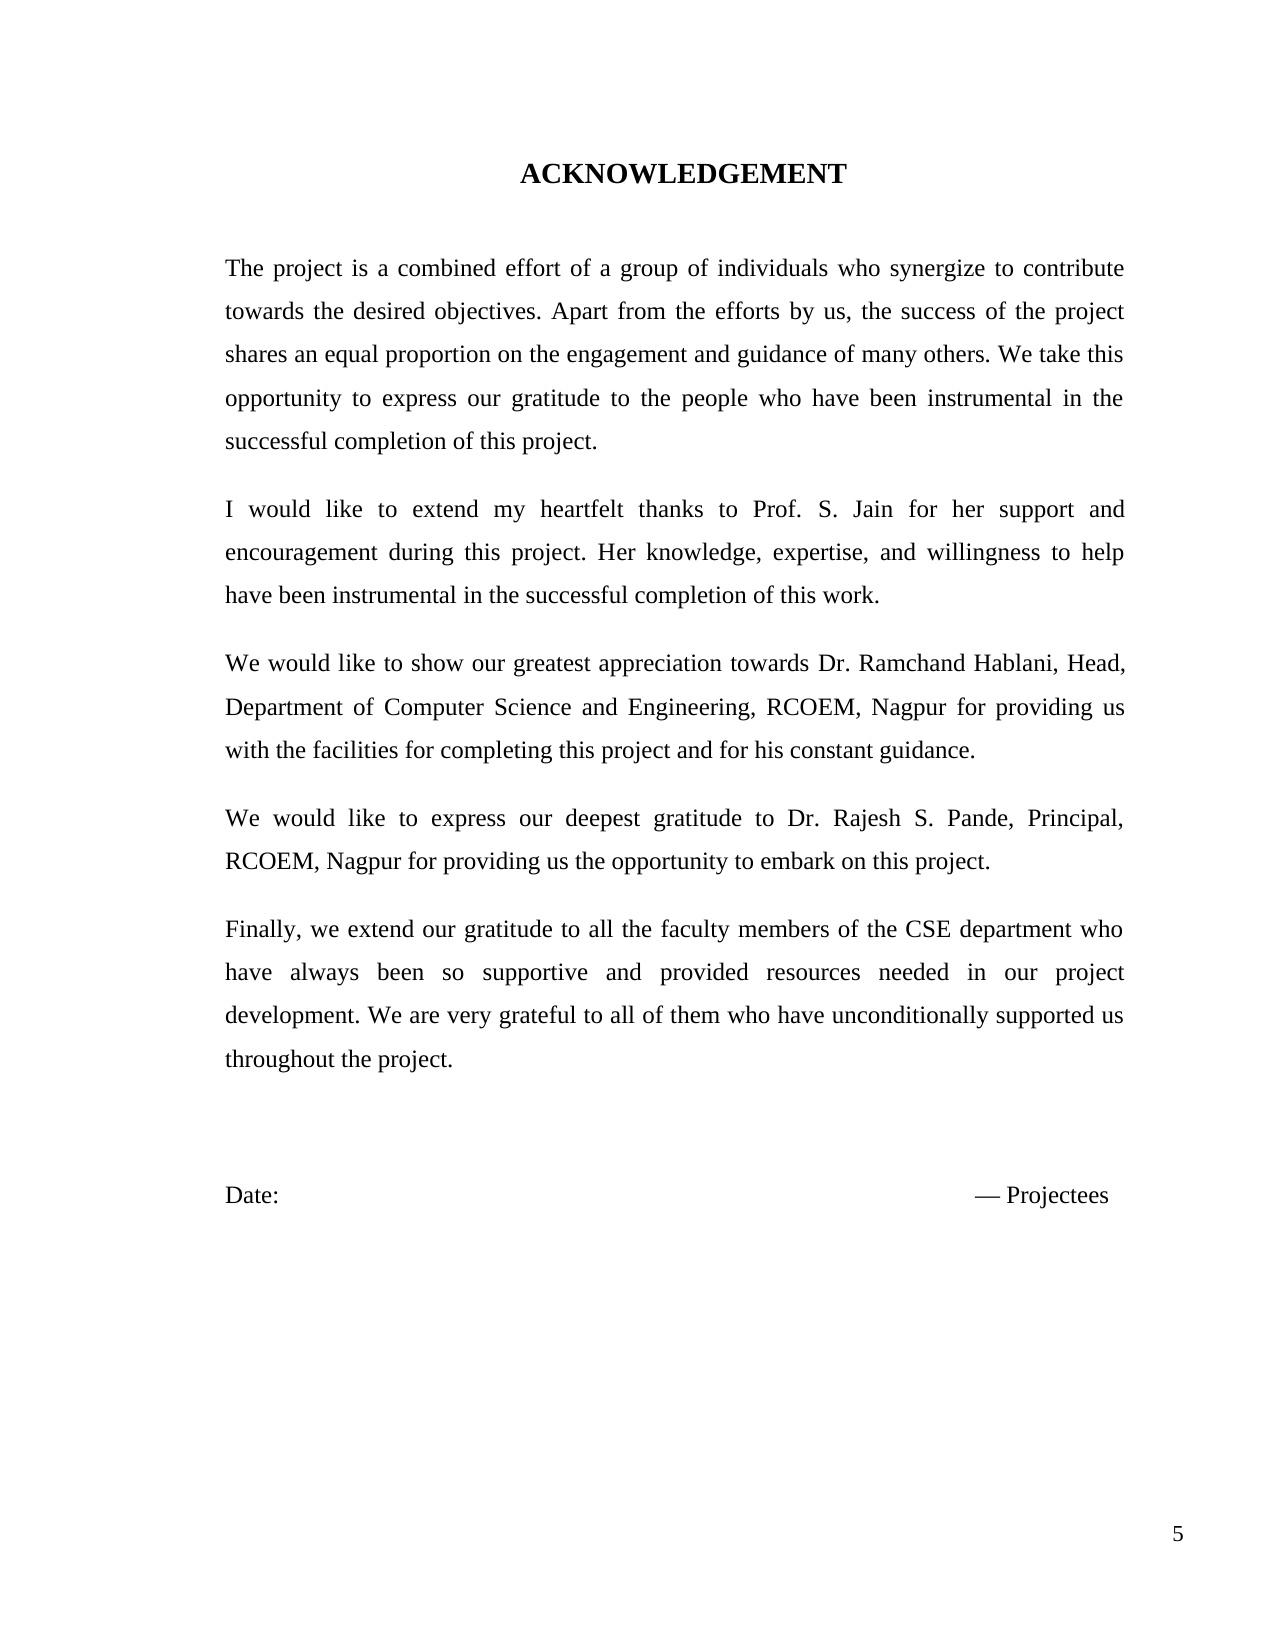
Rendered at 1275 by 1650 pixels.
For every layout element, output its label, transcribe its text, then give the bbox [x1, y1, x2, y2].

text The project is a combined effort of a group of individuals who synergize to contribute towards the desired objectives. Apart from the efforts by us, the success of the project shares an equal proportion on the engagement and guidance of many others. We take this opportunity to express our gratitude to the people who have been instrumental in the successful completion of this project. [225, 253, 1125, 454]
text We would like to show our greatest appreciation towards Dr. Ramchand Hablani, Head, Department of Computer Science and Engineering, RCOEM, Nagpur for providing us with the facilities for completing this project and for his constant guidance. [225, 648, 1126, 763]
text Date: — Projectees [225, 1180, 1183, 1209]
text I would like to extend my heartfelt thanks to Prof. S. Jain for her support and encouragement during this project. Her knowledge, expertise, and willingness to help have been instrumental in the successful completion of this work. [225, 494, 1125, 609]
text We would like to express our deepest gratitude to Dr. Rajesh S. Pande, Principal, RCOEM, Nagpur for providing us the opportunity to embark on this project. [225, 803, 1125, 875]
text ACKNOWLEDGEMENT [322, 156, 1045, 189]
text Finally, we extend our gratitude to all the faculty members of the CSE department who have always been so supportive and provided resources needed in our project development. We are very grateful to all of them who have unconditionally supported us throughout the project. [225, 914, 1125, 1072]
